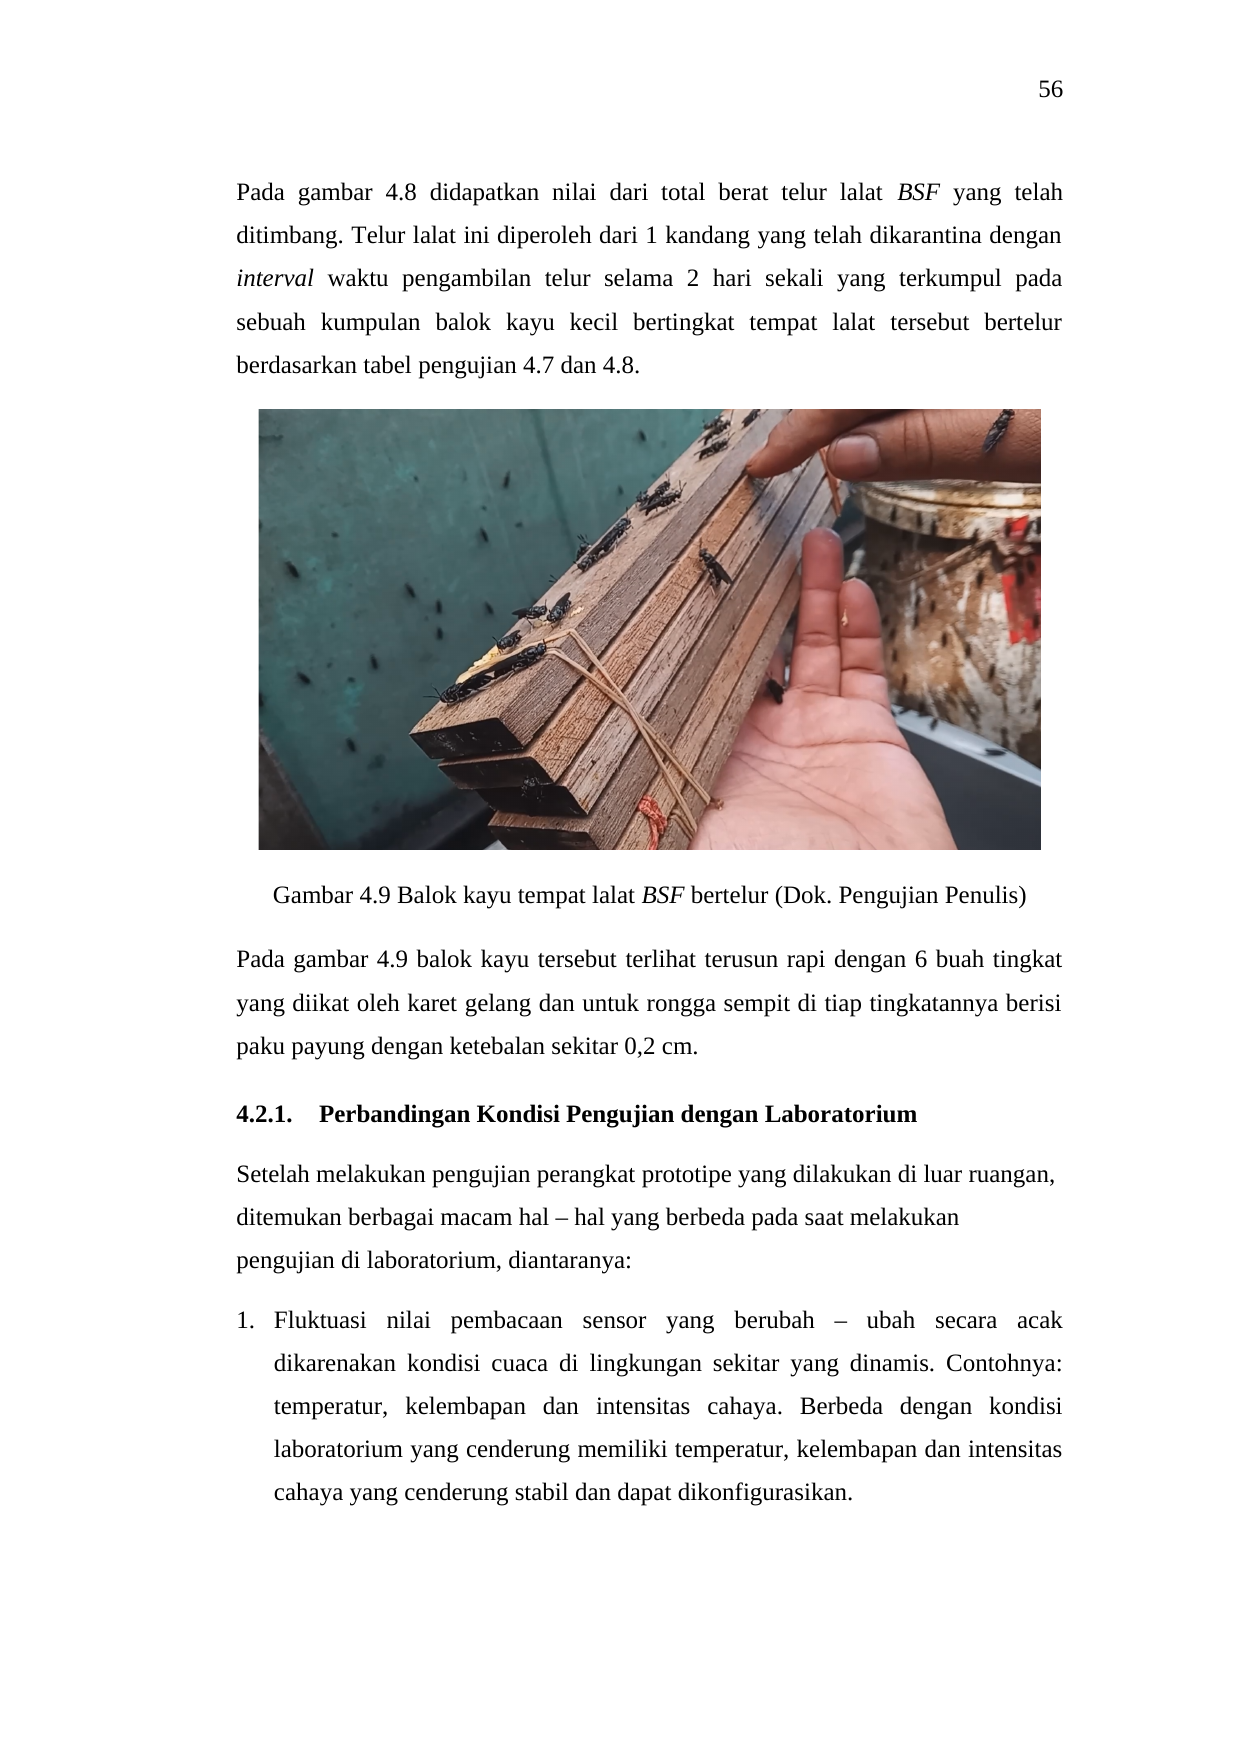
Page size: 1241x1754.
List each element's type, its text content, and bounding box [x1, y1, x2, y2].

text Pada gambar 4.9 balok kayu tersebut terlihat terusun rapi dengan 6 buah tingkat yang diikat oleh karet gelang dan untuk rongga sempit di tiap tingkatannya berisi paku payung dengan ketebalan sekitar 0,2 cm. [236, 944, 1063, 1059]
list Fluktuasi nilai pembacaan sensor yang berubah – ubah secara acak dikarenakan kondisi cuaca di lingkungan sekitar yang dinamis. Contohnya: temperatur, kelembapan dan intensitas cahaya. Berbeda dengan kondisi laboratorium yang cenderung memiliki temperatur, kelembapan dan intensitas cahaya yang cenderung stabil dan dapat dikonfigurasikan. [236, 1305, 1063, 1506]
text Gambar 4.9 Balok kayu tempat lalat BSF bertelur (Dok. Pengujian Penulis) [236, 881, 1063, 909]
text Pada gambar 4.8 didapatkan nilai dari total berat telur lalat BSF yang telah ditimbang. Telur lalat ini diperoleh dari 1 kandang yang telah dikarantina dengan interval waktu pengambilan telur selama 2 hari sekali yang terkumpul pada sebuah kumpulan balok kayu kecil bertingkat tempat lalat tersebut bertelur berdasarkan tabel pengujian 4.7 dan 4.8. [236, 177, 1063, 378]
picture [258, 409, 1041, 850]
list Perbandingan Kondisi Pengujian dengan Laboratorium [236, 1099, 1063, 1128]
text Setelah melakukan pengujian perangkat prototipe yang dilakukan di luar ruangan, ditemukan berbagai macam hal – hal yang berbeda pada saat melakukan pengujian di laboratorium, diantaranya: [236, 1159, 1063, 1274]
